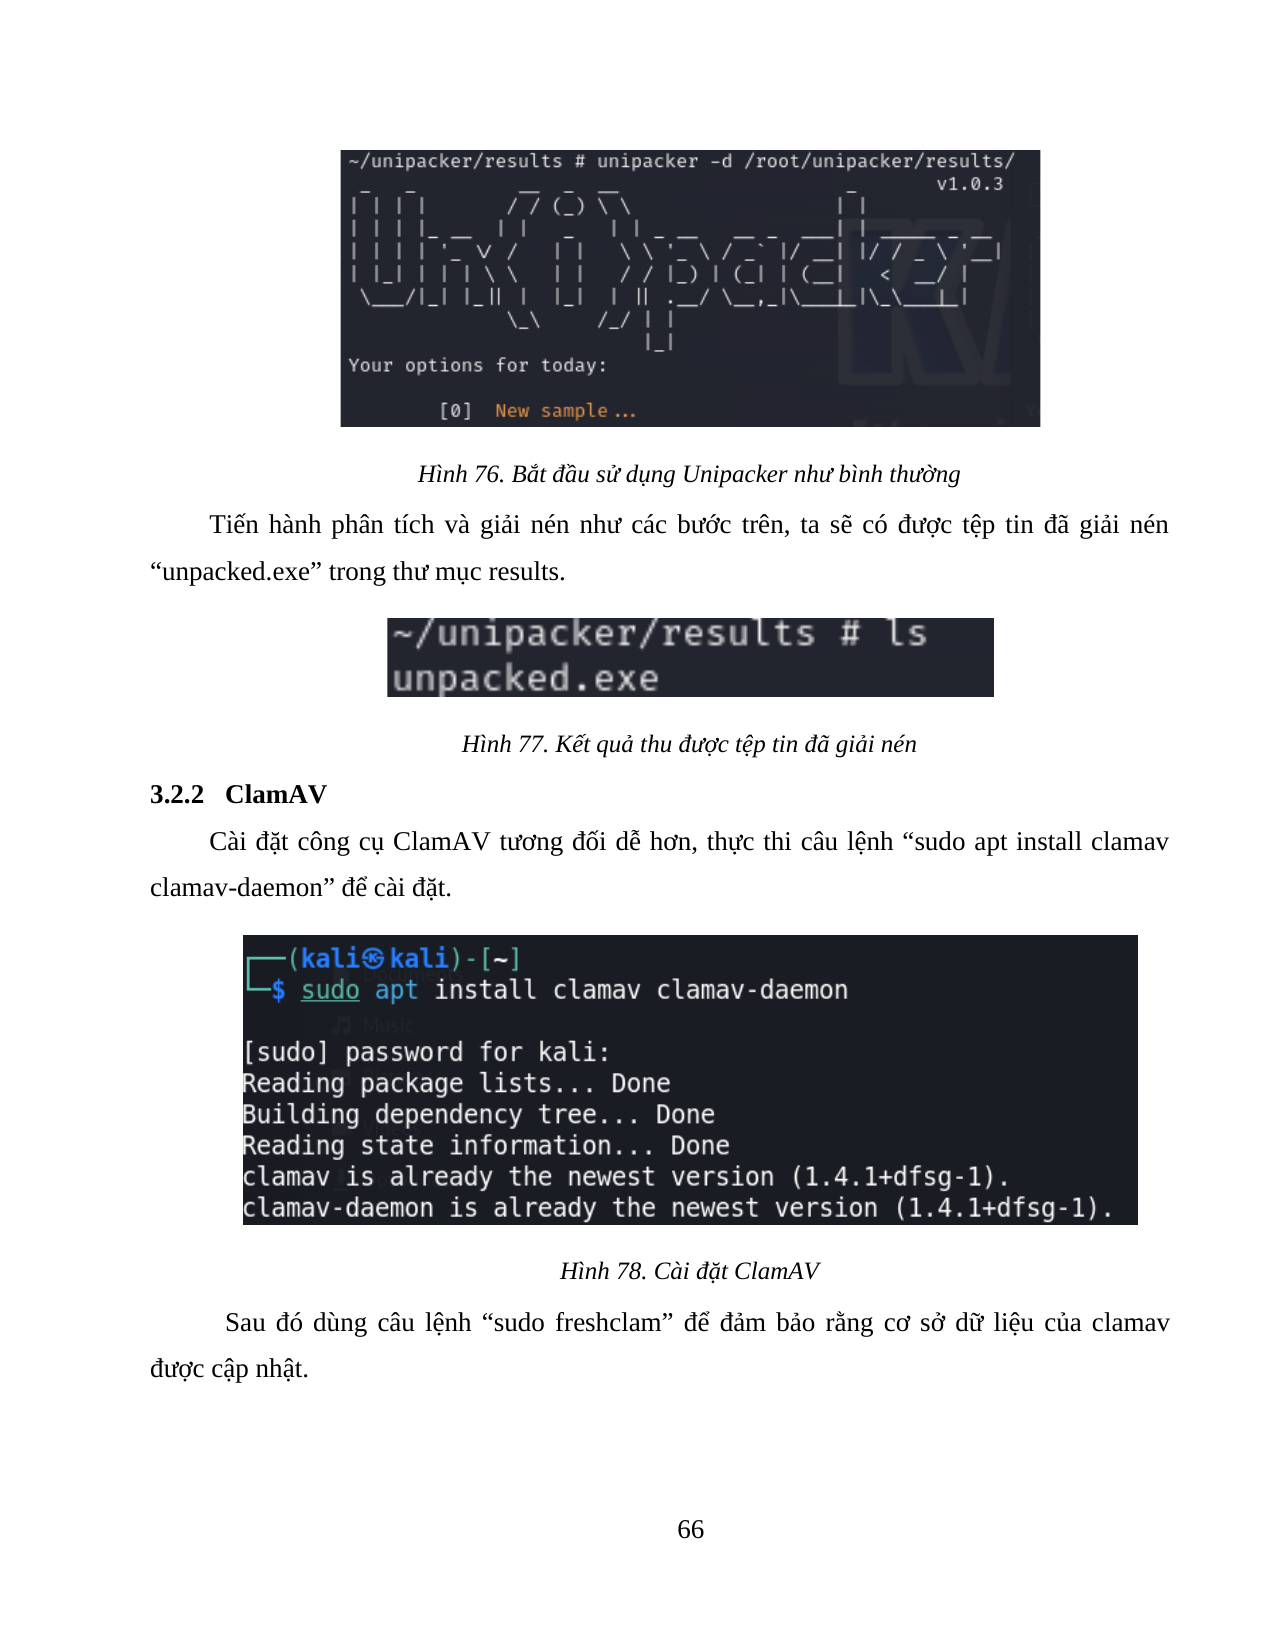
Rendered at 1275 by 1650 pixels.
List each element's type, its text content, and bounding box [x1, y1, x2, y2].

text Cài đặt công cụ ClamAV tương đối dễ hơn, thực thi câu lệnh “sudo apt install clamav clamav-daemon” để cài đặt. [150, 825, 1172, 903]
text Sau đó dùng câu lệnh “sudo freshclam” để đảm bảo rằng cơ sở dữ liệu của clamav được cập nhật. [150, 1306, 1172, 1384]
text Tiến hành phân tích và giải nén như các bước trên, ta sẽ có được tệp tin đã giải nén “unpacked.exe” trong thư mục results. [150, 508, 1172, 586]
picture [387, 618, 994, 697]
picture [340, 150, 1041, 427]
picture [243, 935, 1138, 1225]
subtitle ClamAV [150, 778, 1172, 809]
